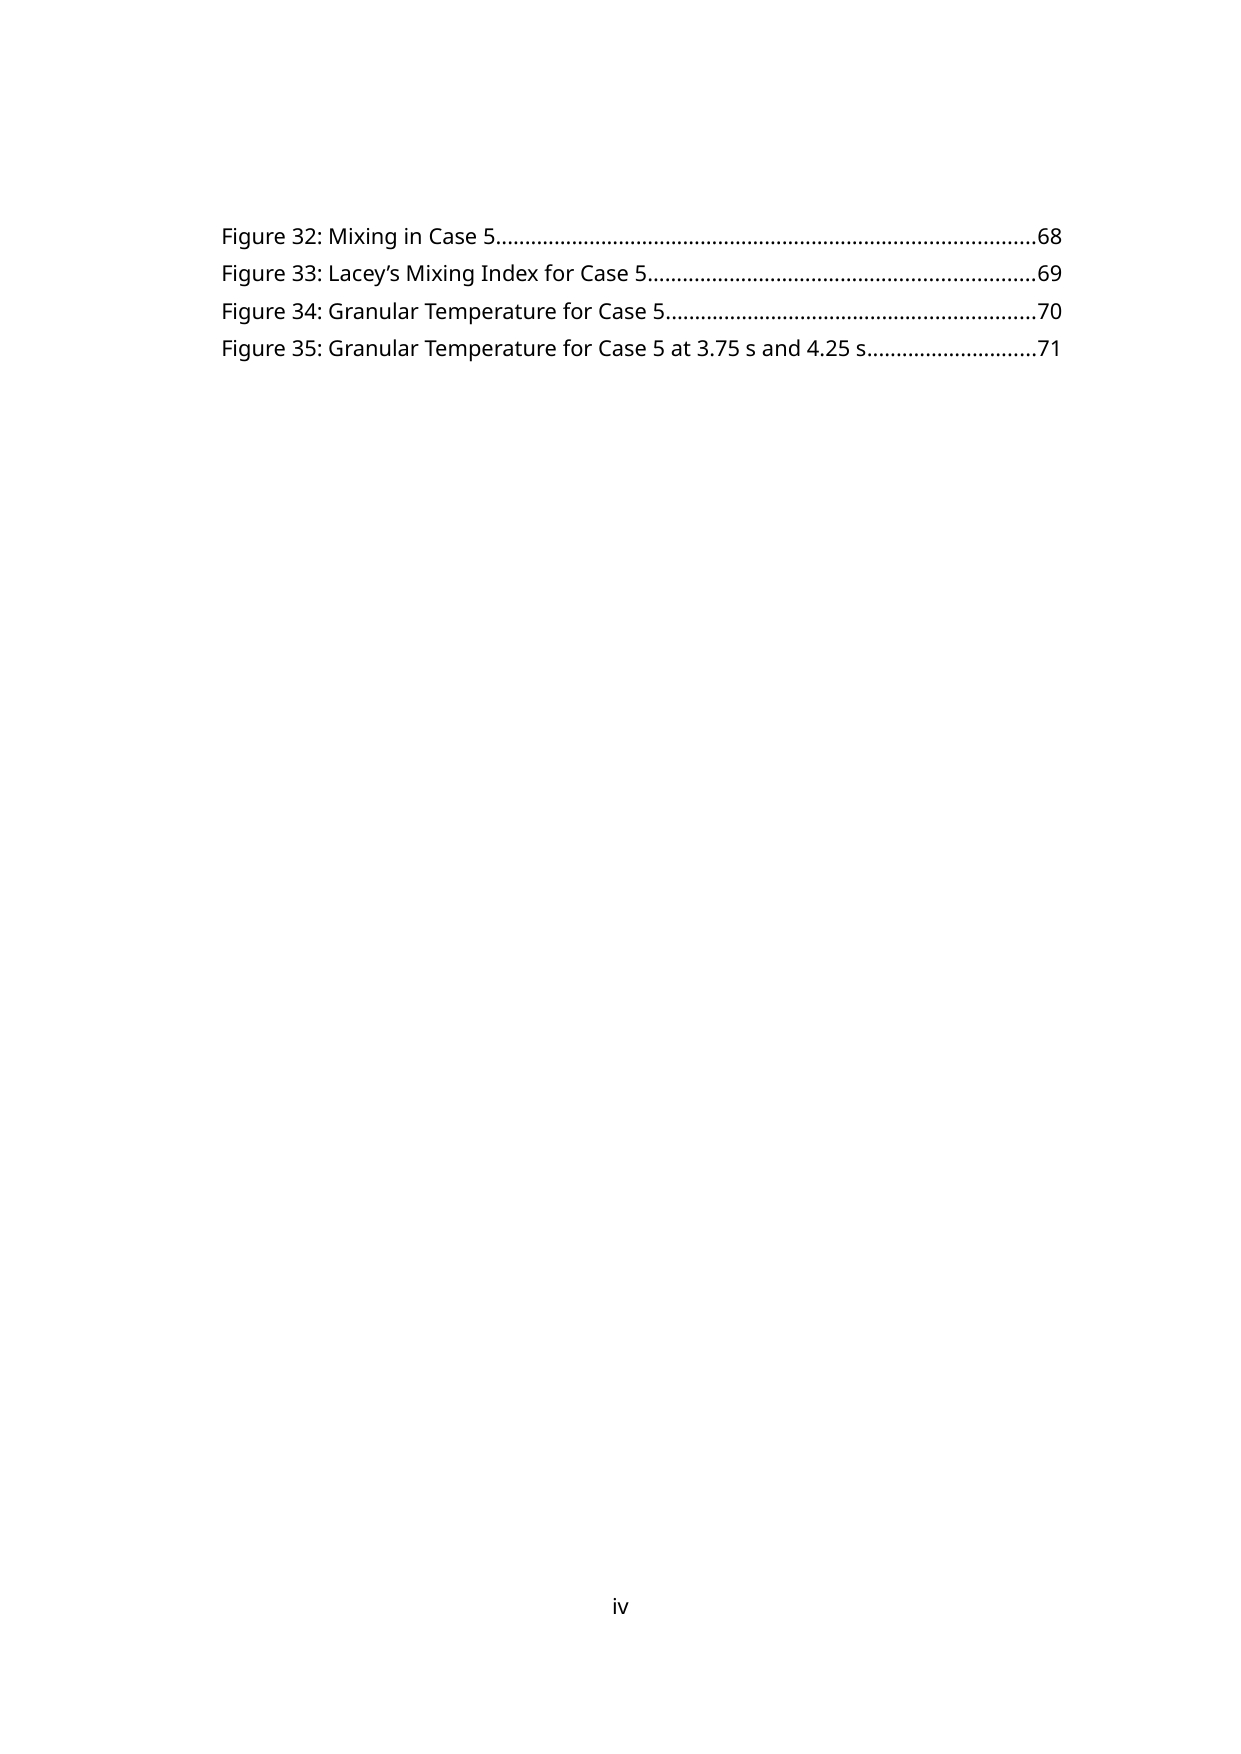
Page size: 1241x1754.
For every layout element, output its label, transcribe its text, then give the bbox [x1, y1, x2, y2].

text Figure 34: Granular Temperature for Case 5 70 [221, 292, 1063, 329]
text Figure 33: Lacey’s Mixing Index for Case 5 69 [221, 254, 1063, 292]
text Figure 32: Mixing in Case 5 68 [221, 217, 1063, 254]
text Figure 35: Granular Temperature for Case 5 at 3.75 s and 4.25 s 71 [221, 329, 1063, 367]
